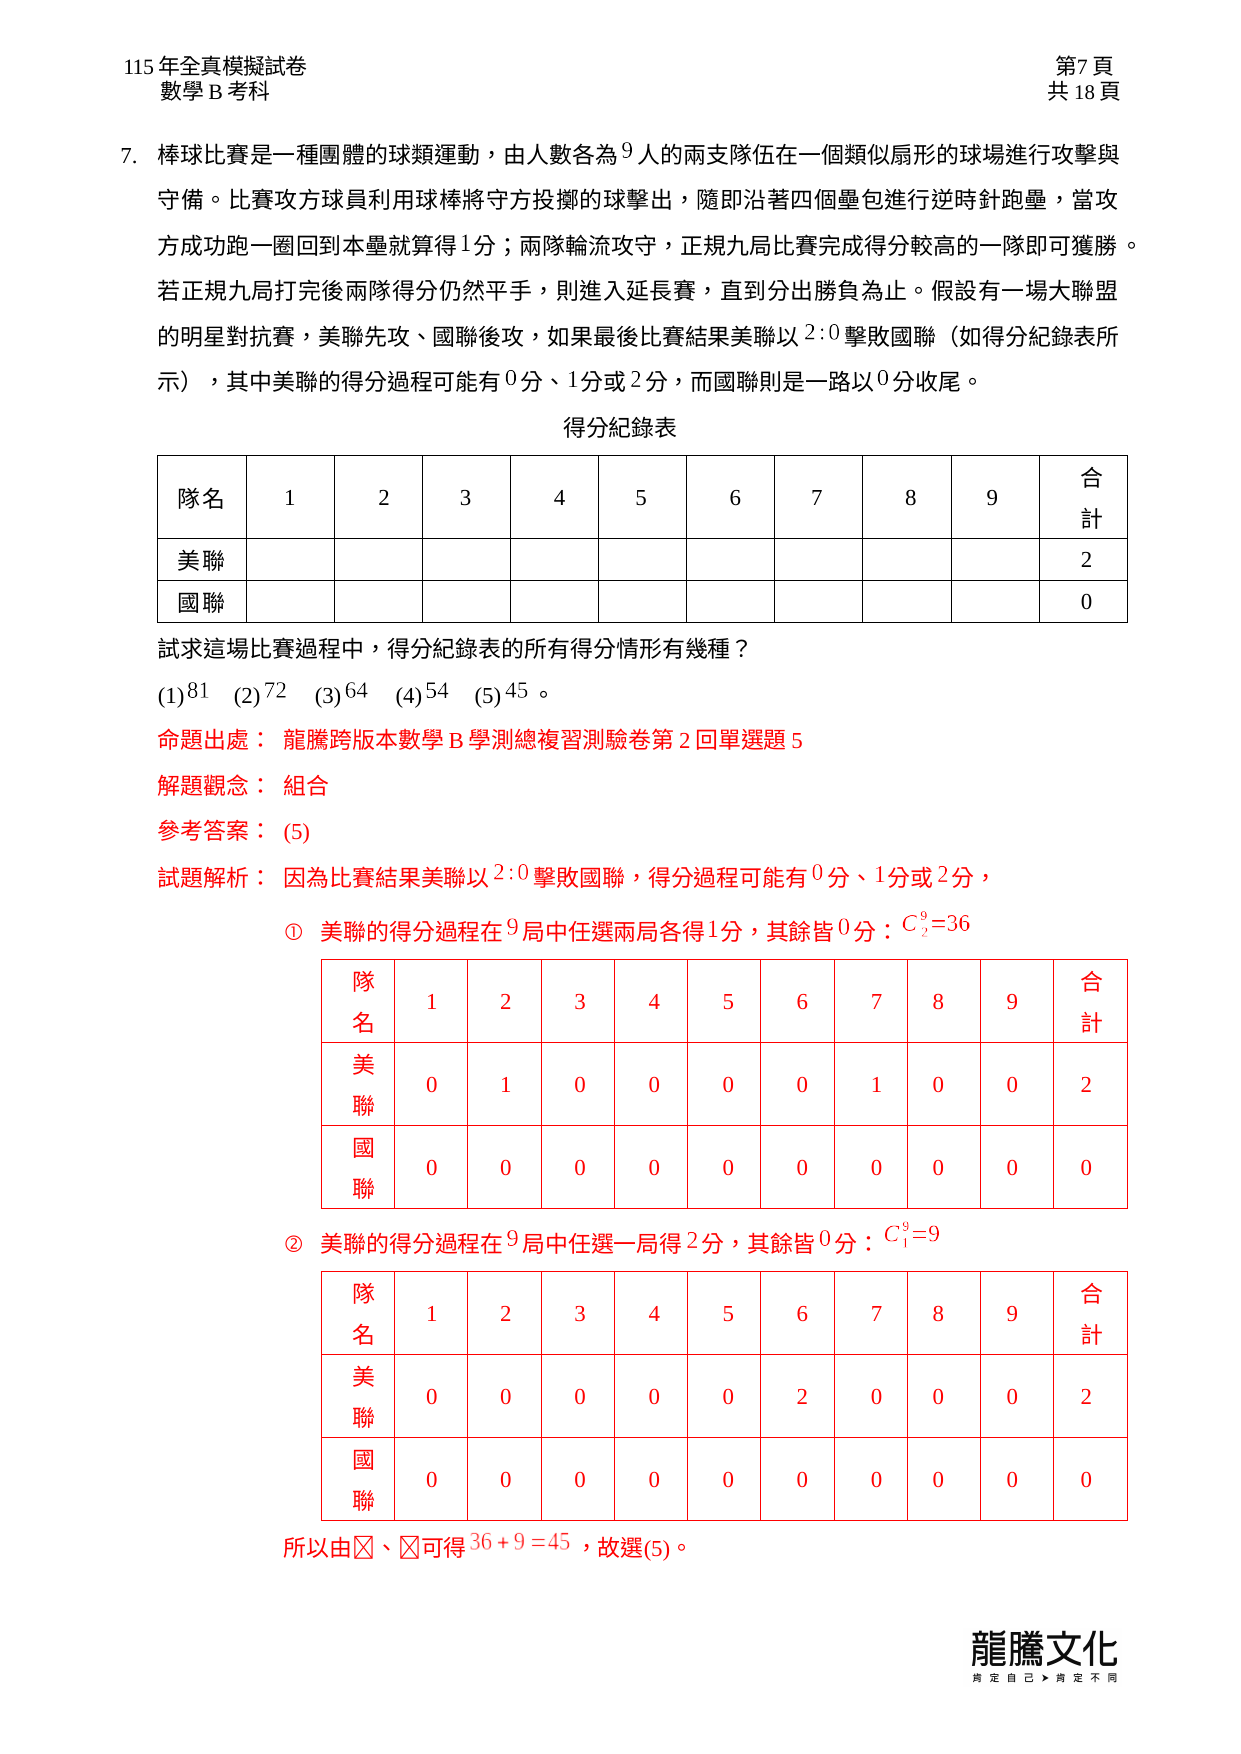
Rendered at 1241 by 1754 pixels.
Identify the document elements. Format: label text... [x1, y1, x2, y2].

table_header 隊名 [322, 960, 394, 1042]
table_cell 0 [468, 1438, 541, 1520]
text 美聯的得分過程在局中任選一局得分，其餘皆分： [158, 1217, 1120, 1259]
table_header 隊名 [322, 1272, 394, 1354]
table_cell [952, 539, 1039, 580]
table_header 6 [761, 1272, 834, 1354]
table_cell 0 [761, 1438, 834, 1520]
table_cell 0 [981, 1355, 1053, 1437]
text 得分紀錄表 [120, 409, 1120, 443]
table_cell 2 [761, 1355, 834, 1437]
table_header 合計 [1054, 1272, 1127, 1354]
table_cell 0 [615, 1438, 687, 1520]
table_cell [423, 539, 510, 580]
table_header 2 [335, 456, 422, 538]
table_cell 0 [761, 1043, 834, 1125]
table_cell 0 [908, 1126, 980, 1208]
table_cell 1 [835, 1043, 907, 1125]
table_cell 0 [981, 1126, 1053, 1208]
table_cell 美聯 [322, 1355, 394, 1437]
table_cell [775, 539, 862, 580]
table_header 2 [468, 960, 541, 1042]
table_cell [335, 581, 422, 622]
table_header 8 [863, 456, 951, 538]
table_header 3 [423, 456, 510, 538]
table_cell 2 [1040, 539, 1127, 580]
table_cell [599, 581, 686, 622]
table_header 3 [542, 1272, 614, 1354]
table_cell 2 [1054, 1043, 1127, 1125]
text 解題觀念： 組合 [158, 768, 1120, 801]
table_cell 0 [835, 1355, 907, 1437]
table_header 1 [247, 456, 334, 538]
table_cell [952, 581, 1039, 622]
table_cell 0 [542, 1043, 614, 1125]
table_cell 0 [395, 1355, 467, 1437]
table_header 5 [688, 1272, 760, 1354]
table_cell [511, 581, 598, 622]
table_cell 國聯 [158, 581, 246, 622]
table_cell [599, 539, 686, 580]
table_cell 0 [835, 1438, 907, 1520]
table_cell 0 [688, 1355, 760, 1437]
table_header 合計 [1040, 456, 1127, 538]
table_header 9 [981, 960, 1053, 1042]
table_header 9 [981, 1272, 1053, 1354]
table_header 隊名 [158, 456, 246, 538]
table_cell [687, 539, 774, 580]
table_cell [247, 539, 334, 580]
table_cell 0 [908, 1043, 980, 1125]
table_header 8 [908, 1272, 980, 1354]
table_cell 0 [981, 1438, 1053, 1520]
table_cell 0 [395, 1043, 467, 1125]
table_cell 0 [688, 1438, 760, 1520]
table_header 6 [761, 960, 834, 1042]
table_cell [775, 581, 862, 622]
table_cell 0 [395, 1126, 467, 1208]
table_cell 0 [542, 1126, 614, 1208]
text 所以由、可得，故選(5)。 [158, 1529, 1120, 1563]
table_cell 0 [908, 1355, 980, 1437]
table_header 4 [615, 960, 687, 1042]
table_header 7 [835, 960, 907, 1042]
table_header 7 [835, 1272, 907, 1354]
table_cell 0 [835, 1126, 907, 1208]
table_cell 0 [395, 1438, 467, 1520]
table_cell 0 [468, 1355, 541, 1437]
table_cell 0 [908, 1438, 980, 1520]
text 美聯的得分過程在局中任選兩局各得分，其餘皆分： [158, 905, 1120, 947]
table_cell 0 [542, 1355, 614, 1437]
table_header 8 [908, 960, 980, 1042]
picture [963, 1628, 1123, 1687]
table_cell 0 [615, 1355, 687, 1437]
table_cell 2 [1054, 1355, 1127, 1437]
table_header 1 [395, 960, 467, 1042]
table_header 合計 [1054, 960, 1127, 1042]
table_cell 美聯 [158, 539, 246, 580]
table_cell 國聯 [322, 1438, 394, 1520]
table_cell 0 [761, 1126, 834, 1208]
table_cell [511, 539, 598, 580]
table_header 4 [615, 1272, 687, 1354]
table_cell 0 [688, 1126, 760, 1208]
table_cell [423, 581, 510, 622]
table_cell [247, 581, 334, 622]
table_cell [863, 581, 951, 622]
table_cell 1 [468, 1043, 541, 1125]
table_cell [335, 539, 422, 580]
table_header 1 [395, 1272, 467, 1354]
table_header 5 [599, 456, 686, 538]
table_cell 0 [688, 1043, 760, 1125]
table_cell 0 [615, 1126, 687, 1208]
table_header 9 [952, 456, 1039, 538]
text 7. 棒球比賽是一種團體的球類運動，由人數各為人的兩支隊伍在一個類似扇形的球場進行攻擊與守備。比賽攻方球員利用球棒將守方投擲的球擊出，隨即沿著四個壘包進行逆時針跑壘，當攻方成功跑一圈回到本壘就算得分；兩隊輪流攻守，正規九局比賽完成得分較高的一隊即可獲勝。若正規九局打完後兩隊得分仍然平手，則進入延長賽，直到分出勝負為止。假設有一場大聯盟的明星對抗賽，美聯先攻、國聯後攻，如果最後比賽結果美聯以擊敗國聯（如得分紀錄表所示），其中美聯的得分過程可能有分、分或分，而國聯則是一路以分收尾。 [120, 136, 1120, 397]
table_cell 0 [542, 1438, 614, 1520]
table_header 5 [688, 960, 760, 1042]
table_cell 0 [468, 1126, 541, 1208]
table_header 3 [542, 960, 614, 1042]
table_cell 0 [1040, 581, 1127, 622]
table_cell 0 [981, 1043, 1053, 1125]
text 命題出處： 龍騰跨版本數學B學測總複習測驗卷第2回單選題5 [158, 722, 1120, 755]
table_cell [687, 581, 774, 622]
text 試題解析： 因為比賽結果美聯以擊敗國聯，得分過程可能有分、分或分， [158, 859, 1120, 893]
table_header 2 [468, 1272, 541, 1354]
table_cell 0 [615, 1043, 687, 1125]
table_cell 0 [1054, 1126, 1127, 1208]
text 試求這場比賽過程中，得分紀錄表的所有得分情形有幾種？ (1) (2) (3) (4) (5)。 [120, 631, 1120, 710]
text 參考答案： (5) [158, 813, 1120, 846]
table_cell 0 [1054, 1438, 1127, 1520]
table_header 6 [687, 456, 774, 538]
table_header 4 [511, 456, 598, 538]
table_cell 國聯 [322, 1126, 394, 1208]
table_cell 美聯 [322, 1043, 394, 1125]
table_header 7 [775, 456, 862, 538]
table_cell [863, 539, 951, 580]
